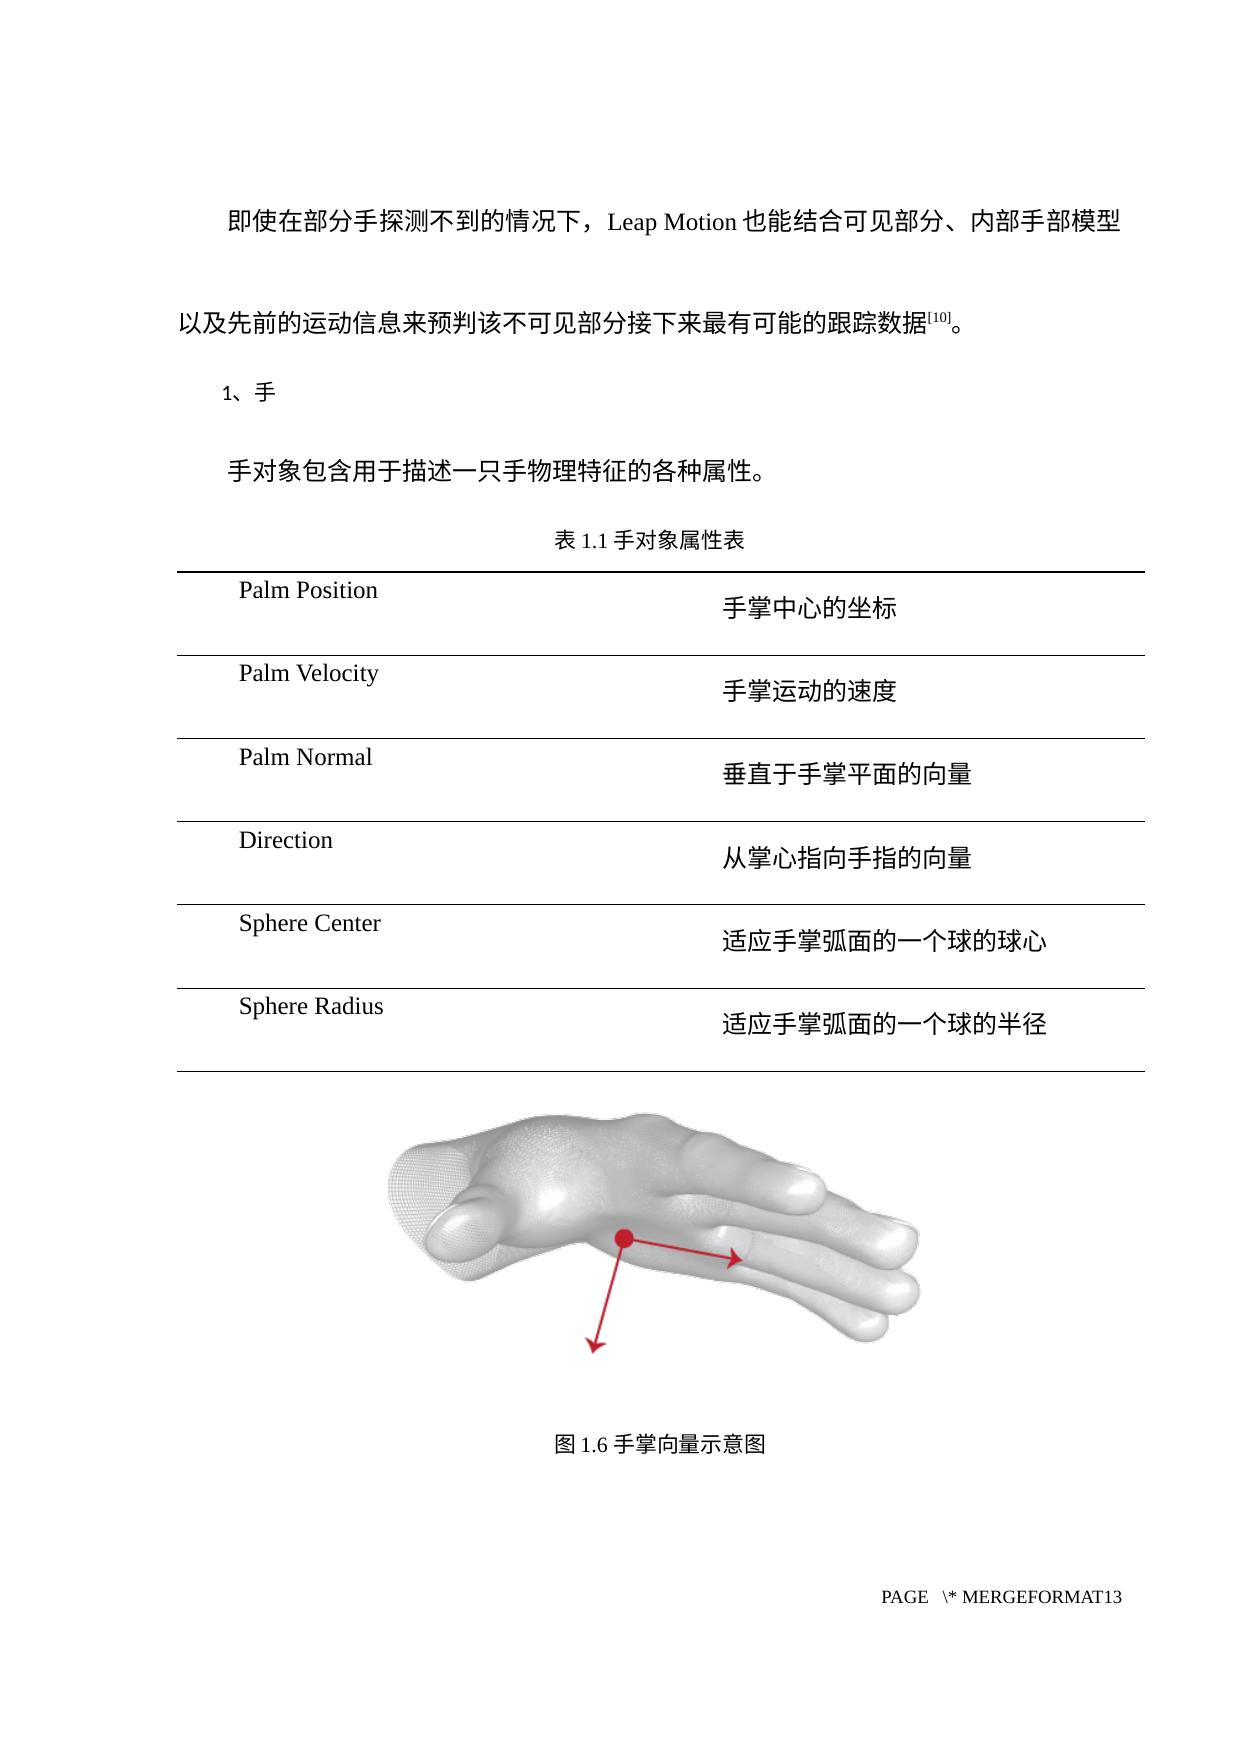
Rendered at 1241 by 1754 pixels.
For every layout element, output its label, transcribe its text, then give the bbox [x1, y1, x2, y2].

table_cell Sphere Radius [177, 989, 661, 1071]
table_cell Sphere Center [177, 905, 661, 988]
table_header Palm Position [177, 573, 661, 655]
table_cell 手掌运动的速度 [661, 656, 1144, 738]
table_cell Direction [177, 822, 661, 904]
table_cell Palm Normal [177, 739, 661, 821]
table_cell Palm Velocity [177, 656, 661, 738]
text 图1.6 手掌向量示意图 [177, 1426, 1122, 1460]
table_header 手掌中心的坐标 [661, 573, 1144, 655]
text 即使在部分手探测不到的情况下，Leap Motion也能结合可见部分、内部手部模型以及先前的运动信息来预判该不可见部分接下来最有可能的跟踪数据[10]。 [177, 185, 1122, 355]
table_cell 适应手掌弧面的一个球的半径 [661, 989, 1144, 1071]
table_cell 垂直于手掌平面的向量 [661, 739, 1144, 821]
text 表1.1 手对象属性表 [177, 522, 1122, 556]
text 手对象包含用于描述一只手物理特征的各种属性。 [177, 436, 1122, 503]
table_cell 适应手掌弧面的一个球的球心 [661, 905, 1144, 988]
picture [355, 1071, 994, 1390]
table_cell 从掌心指向手指的向量 [661, 822, 1144, 904]
text 1、手 [177, 373, 1122, 407]
